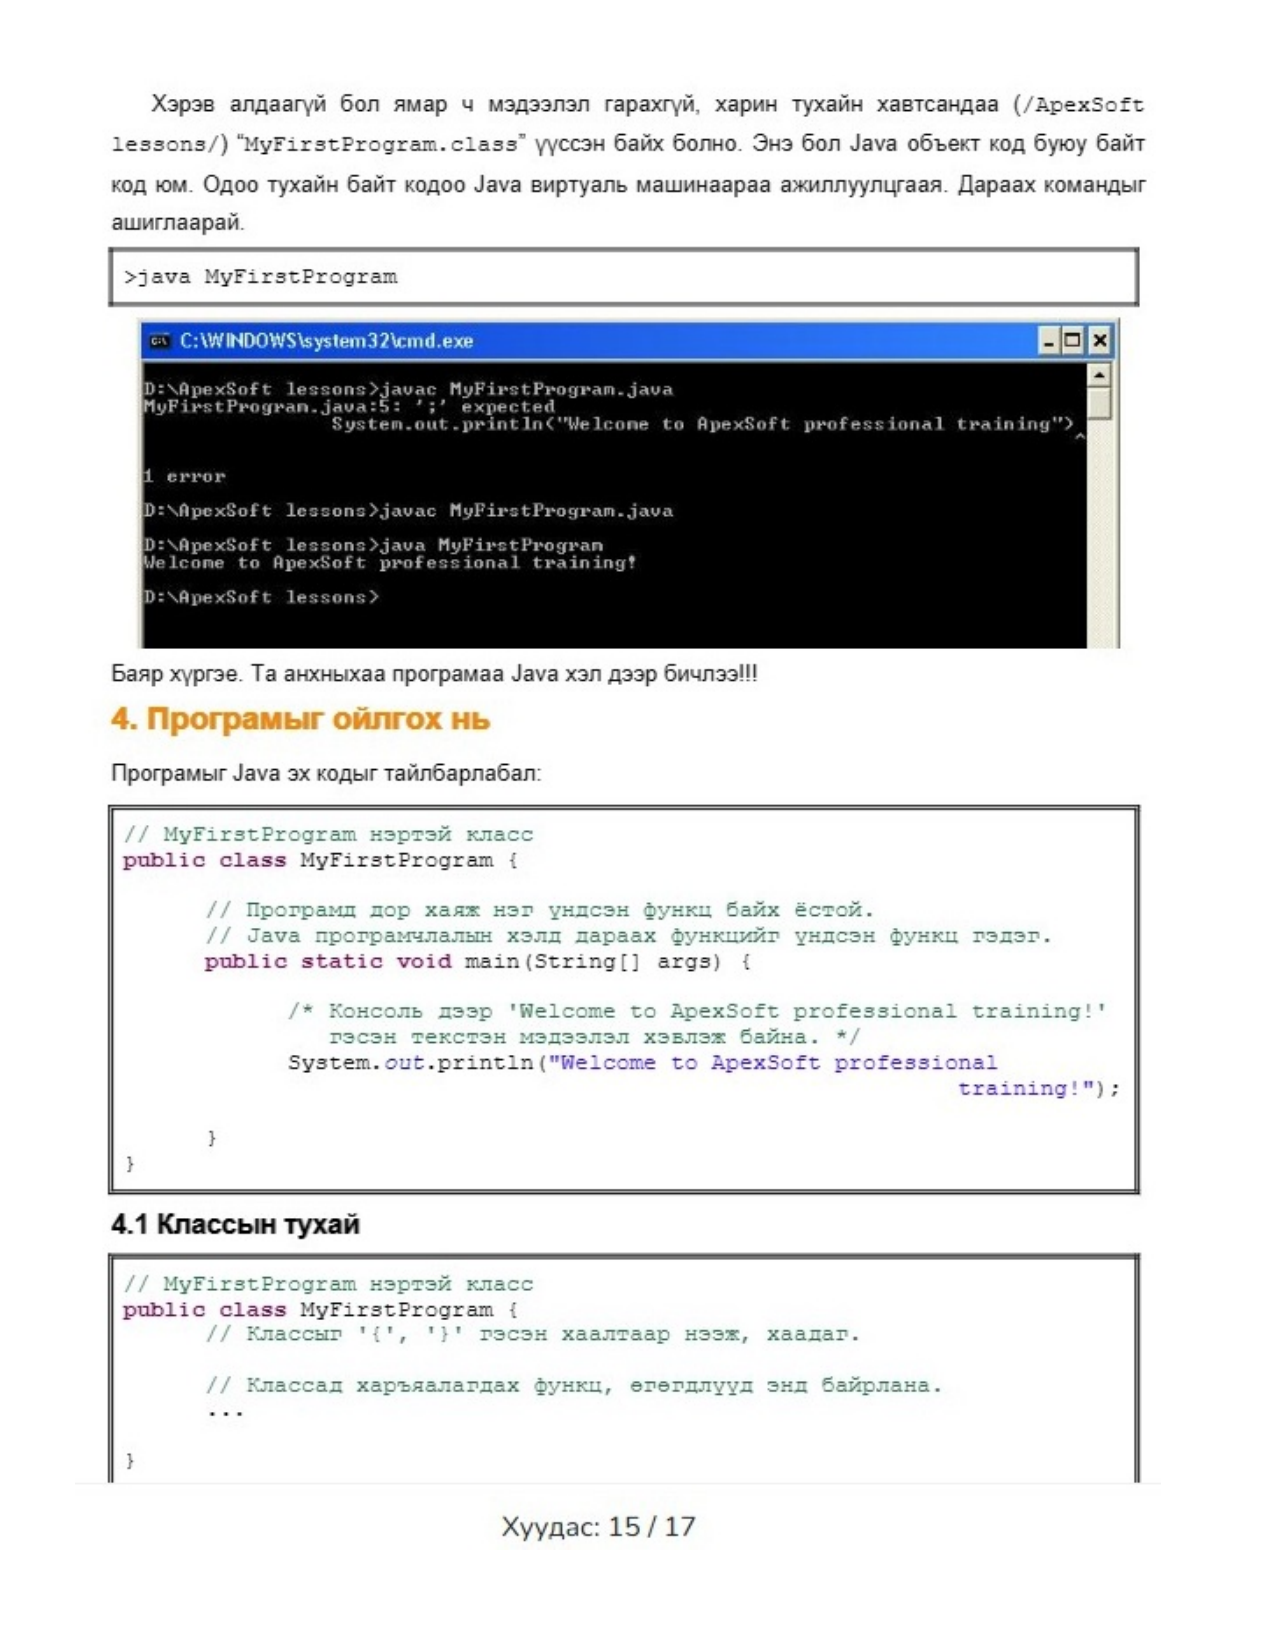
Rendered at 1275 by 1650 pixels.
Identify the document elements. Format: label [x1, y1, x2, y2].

picture [75, 75, 1161, 1550]
